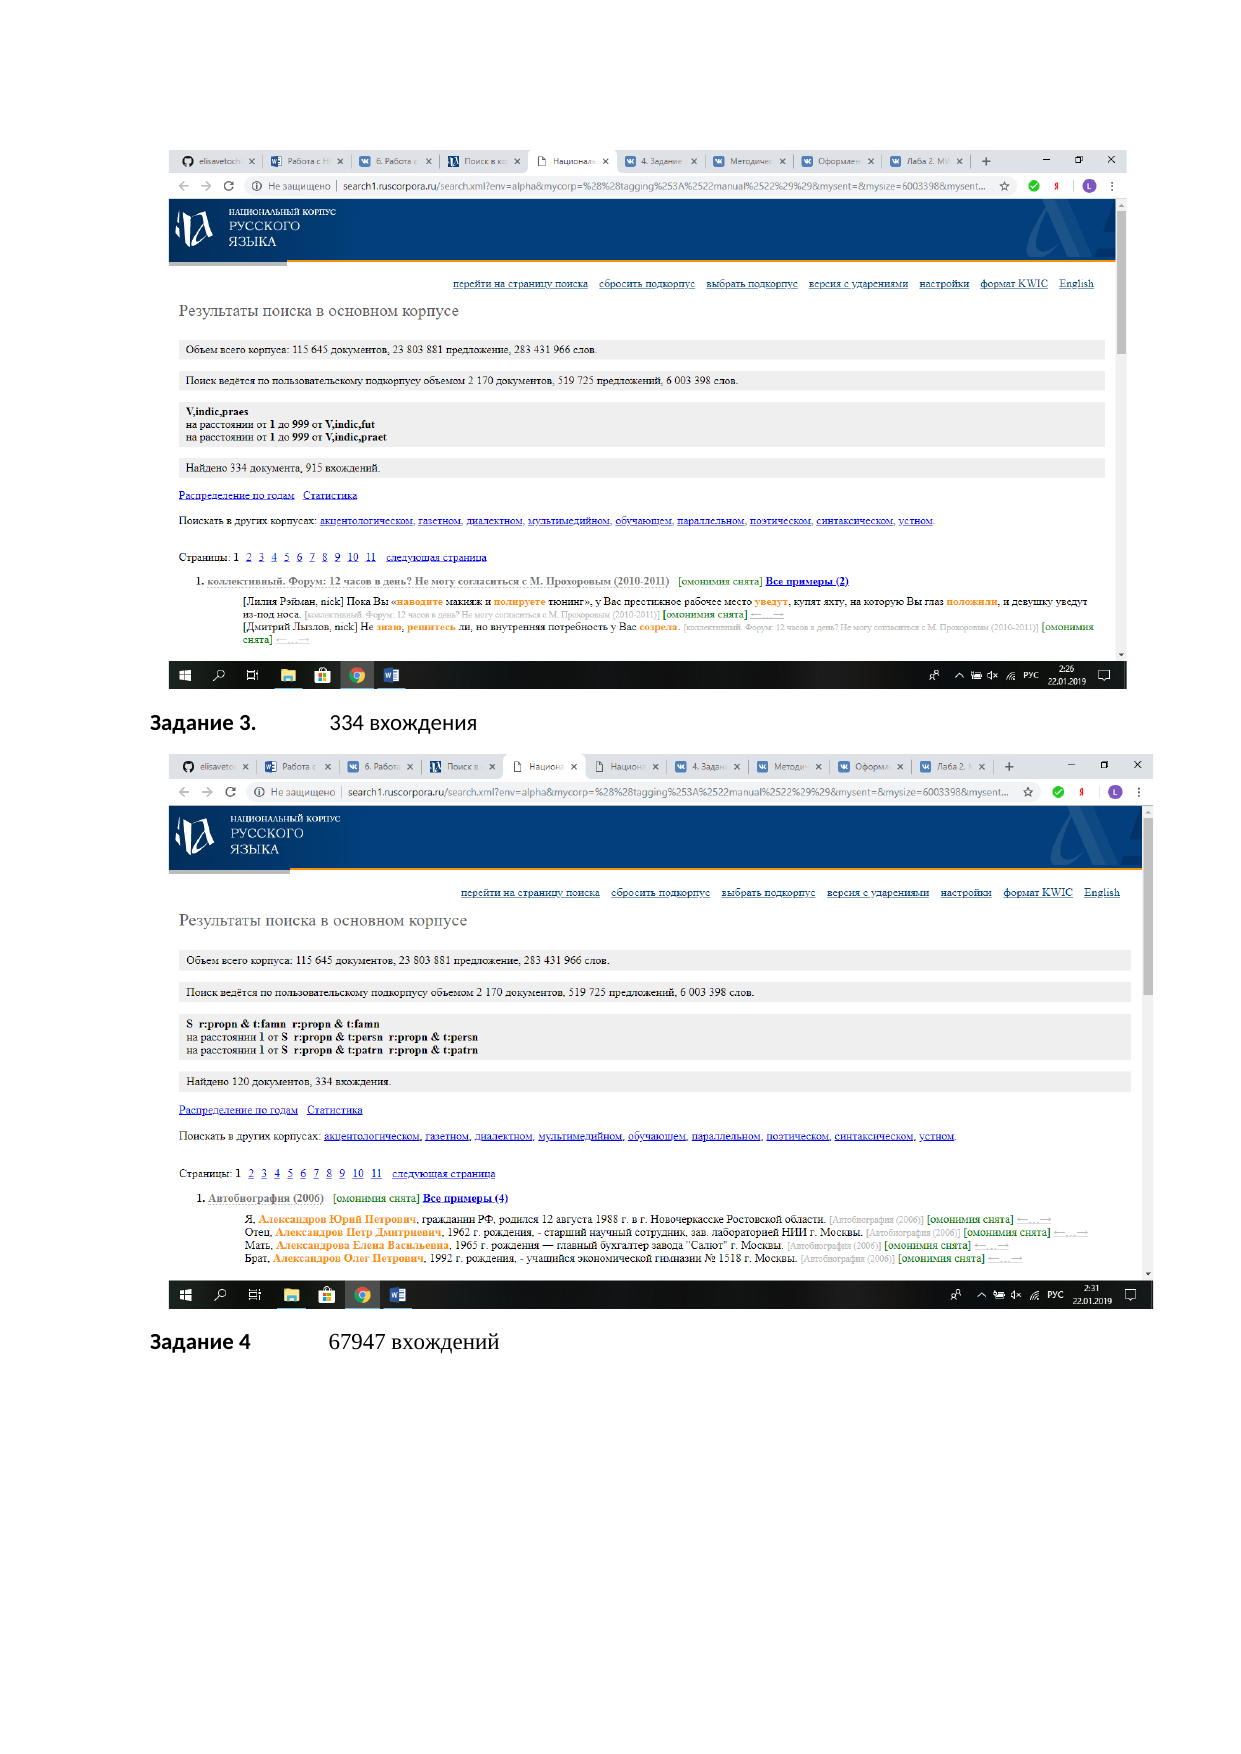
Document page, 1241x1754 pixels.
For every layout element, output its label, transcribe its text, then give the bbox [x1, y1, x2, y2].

text Задание 4 67947 вхождений [150, 1327, 1090, 1355]
text Задание 3. 334 вхождения [150, 708, 1090, 736]
